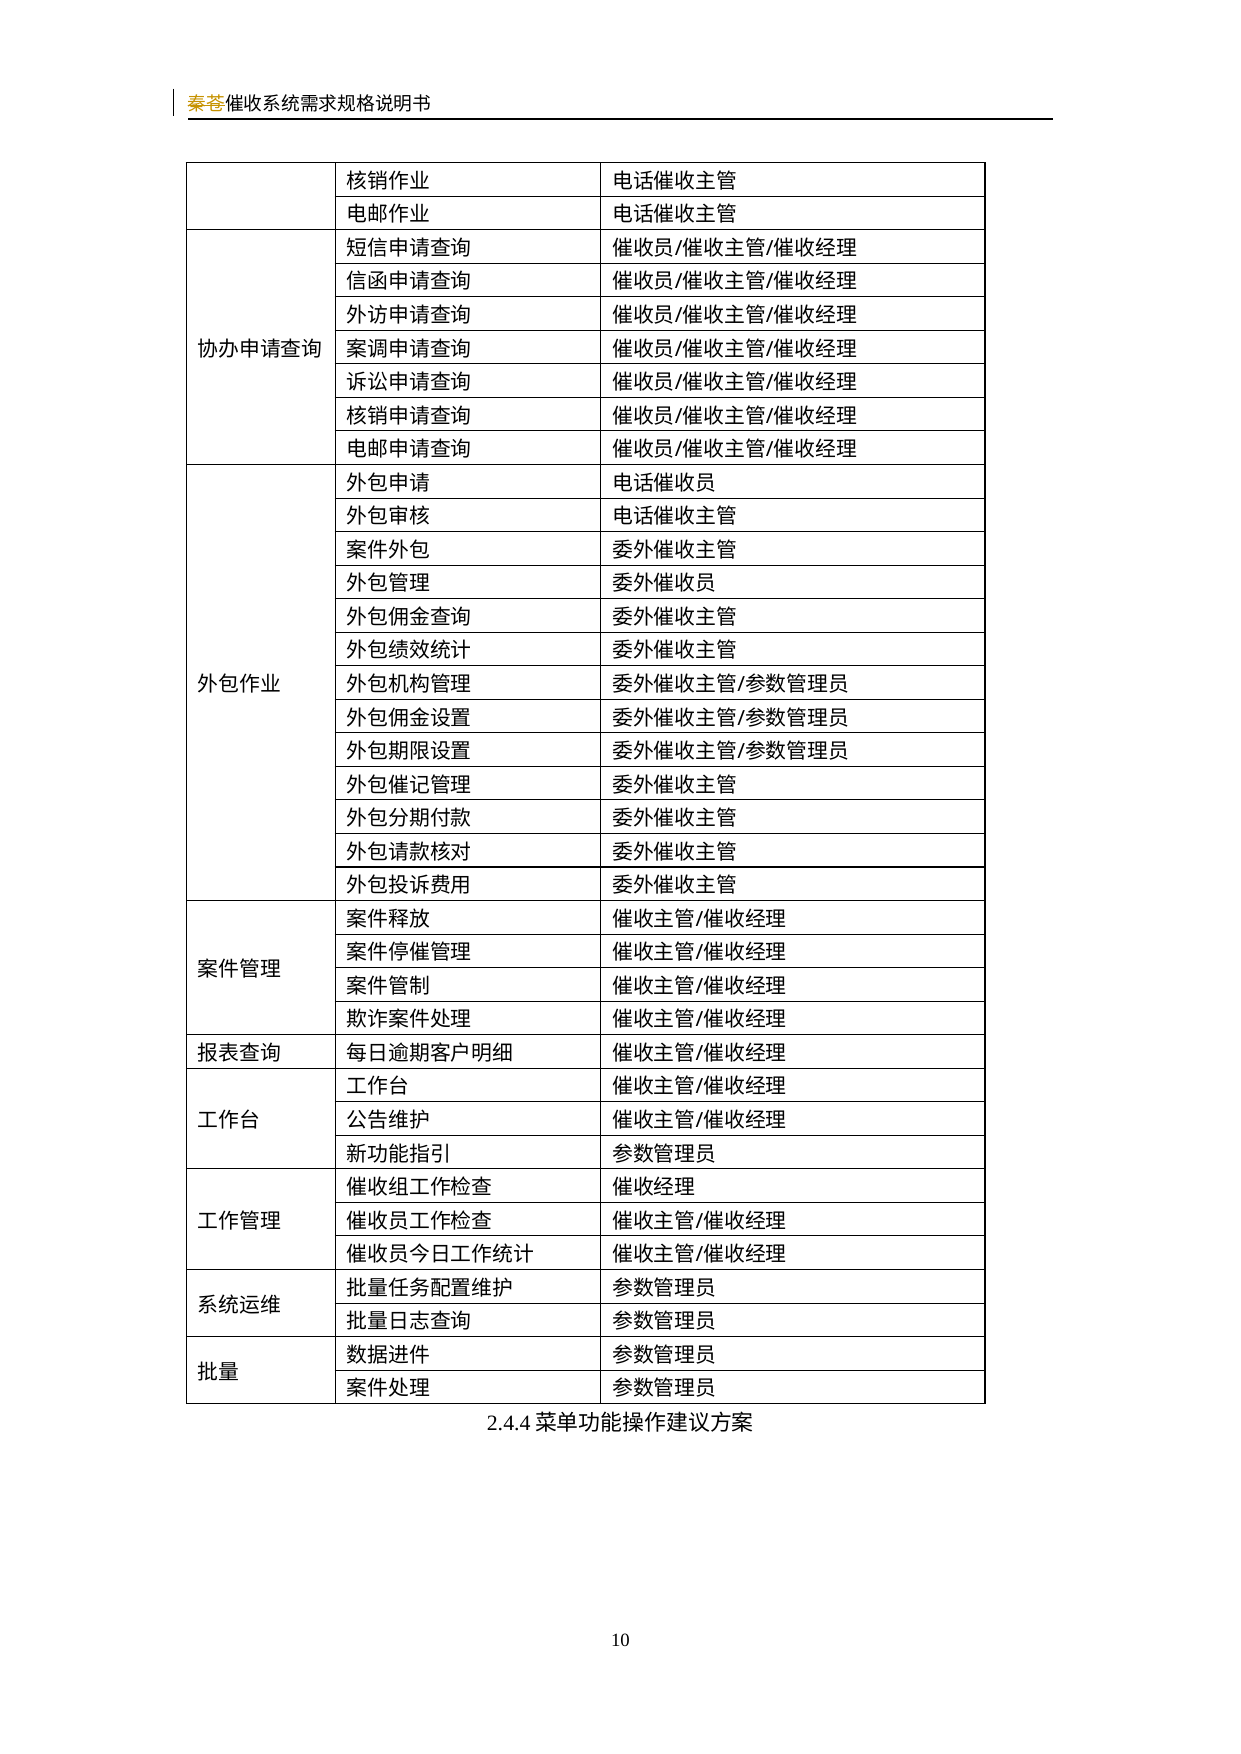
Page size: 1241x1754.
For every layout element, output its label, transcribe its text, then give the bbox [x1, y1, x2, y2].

table_cell 案调申请查询 [336, 331, 600, 363]
table_cell 委外催收主管 [601, 767, 984, 799]
table_cell 外包申请 [336, 465, 600, 497]
table_cell 欺诈案件处理 [336, 1002, 600, 1034]
table_cell 外包期限设置 [336, 733, 600, 766]
table_cell 外包催记管理 [336, 767, 600, 799]
table_cell 案件停催管理 [336, 935, 600, 967]
table_cell 催收主管/催收经理 [601, 1069, 984, 1101]
table_cell 委外催收主管/参数管理员 [601, 666, 984, 699]
table_cell 电话催收主管 [601, 163, 984, 196]
table_cell 新功能指引 [336, 1136, 600, 1168]
table_cell 催收主管/催收经理 [601, 935, 984, 967]
table_cell 委外催收主管 [601, 532, 984, 564]
table_cell 工作台 [187, 1069, 335, 1168]
table_cell 外包分期付款 [336, 800, 600, 833]
table_cell 催收员/催收主管/催收经理 [601, 297, 984, 330]
table_cell 催收员/催收主管/催收经理 [601, 364, 984, 397]
table_cell 委外催收主管/参数管理员 [601, 700, 984, 732]
table_cell 电话催收员 [601, 465, 984, 497]
table_cell 工作管理 [187, 1169, 335, 1269]
table_cell 外包投诉费用 [336, 868, 600, 900]
table_cell 催收员/催收主管/催收经理 [601, 398, 984, 430]
table_cell 催收主管/催收经理 [601, 1002, 984, 1034]
table_cell 外包请款核对 [336, 834, 600, 866]
table_cell 信函申请查询 [336, 264, 600, 296]
table_cell 案件管理 [187, 901, 335, 1034]
table_cell 委外催收主管 [601, 599, 984, 632]
table_cell 外包审核 [336, 499, 600, 531]
table_cell 委外催收主管/参数管理员 [601, 733, 984, 766]
table_cell 委外催收员 [601, 566, 984, 598]
table_cell 催收主管/催收经理 [601, 1203, 984, 1235]
table_cell 外包佣金查询 [336, 599, 600, 632]
table_cell 外包作业 [187, 465, 335, 900]
table_cell 催收主管/催收经理 [601, 968, 984, 1001]
table_cell 报表查询 [187, 1035, 335, 1068]
table_cell 外访申请查询 [336, 297, 600, 330]
table_cell 参数管理员 [601, 1371, 984, 1403]
table_cell 电话催收主管 [601, 197, 984, 229]
table_cell 外包佣金设置 [336, 700, 600, 732]
table_cell 系统运维 [187, 1270, 335, 1336]
table_cell 短信申请查询 [336, 230, 600, 263]
table_cell 协办申请查询 [187, 230, 335, 464]
table_cell 催收员今日工作统计 [336, 1236, 600, 1269]
table_cell 参数管理员 [601, 1304, 984, 1336]
table_cell 案件管制 [336, 968, 600, 1001]
table_cell 催收主管/催收经理 [601, 1035, 984, 1068]
table_cell 电邮作业 [336, 197, 600, 229]
table_cell 参数管理员 [601, 1337, 984, 1369]
table_cell 诉讼申请查询 [336, 364, 600, 397]
table_cell 工作台 [336, 1069, 600, 1101]
table_cell 催收员/催收主管/催收经理 [601, 331, 984, 363]
table_cell 核销申请查询 [336, 398, 600, 430]
table_cell 每日逾期客户明细 [336, 1035, 600, 1068]
table_cell 外包机构管理 [336, 666, 600, 699]
table_cell 案件释放 [336, 901, 600, 933]
table_cell 案件外包 [336, 532, 600, 564]
table_cell 外包管理 [336, 566, 600, 598]
table_cell 案件处理 [336, 1371, 600, 1403]
table_cell 批量日志查询 [336, 1304, 600, 1336]
table_cell 核销作业 [336, 163, 600, 196]
table_cell 催收员/催收主管/催收经理 [601, 264, 984, 296]
table_cell 公告维护 [336, 1102, 600, 1135]
table_cell 批量任务配置维护 [336, 1270, 600, 1302]
table_cell 催收主管/催收经理 [601, 901, 984, 933]
table_cell 数据进件 [336, 1337, 600, 1369]
table_cell 催收主管/催收经理 [601, 1102, 984, 1135]
table_cell 委外催收主管 [601, 633, 984, 665]
table_cell 委外催收主管 [601, 800, 984, 833]
table_cell 电邮申请查询 [336, 431, 600, 464]
table_cell 参数管理员 [601, 1136, 984, 1168]
table_cell 催收经理 [601, 1169, 984, 1202]
table_cell 外包绩效统计 [336, 633, 600, 665]
table_cell 催收员/催收主管/催收经理 [601, 431, 984, 464]
table_cell 催收员工作检查 [336, 1203, 600, 1235]
table_cell 催收组工作检查 [336, 1169, 600, 1202]
table_cell 批量 [187, 1337, 335, 1403]
text 2.4.4菜单功能操作建议方案 [187, 1404, 1053, 1437]
table_cell 电话催收主管 [601, 499, 984, 531]
table_cell 参数管理员 [601, 1270, 984, 1302]
table_cell 委外催收主管 [601, 834, 984, 866]
table_cell 委外催收主管 [601, 868, 984, 900]
table_cell 催收主管/催收经理 [601, 1236, 984, 1269]
table_cell 催收员/催收主管/催收经理 [601, 230, 984, 263]
